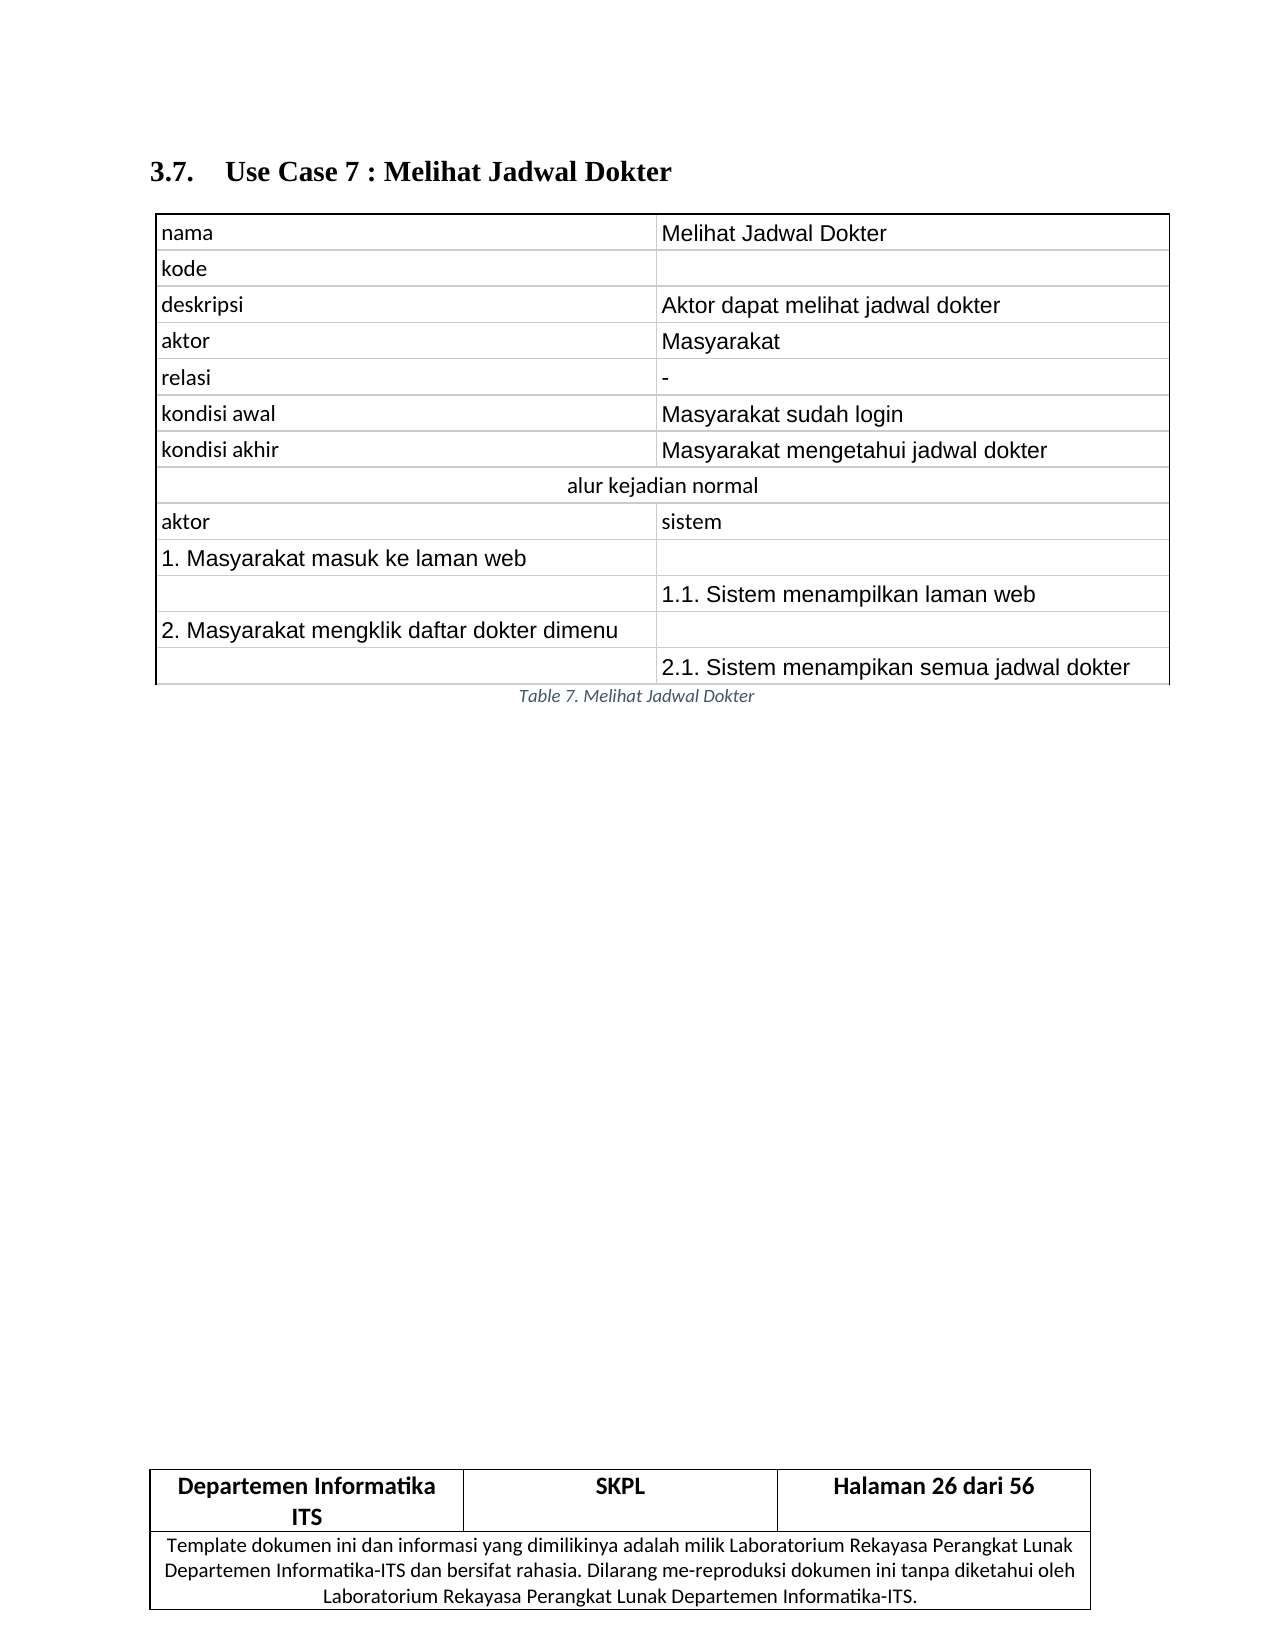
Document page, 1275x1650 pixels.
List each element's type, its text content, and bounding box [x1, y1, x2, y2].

table_cell deskripsi [157, 287, 656, 322]
table_cell 1.1. Sistem menampilkan laman web [657, 576, 1169, 611]
table_cell [157, 576, 656, 611]
table_cell kondisi awal [157, 396, 656, 430]
table_cell sistem [657, 504, 1169, 538]
table_cell Masyarakat sudah login [657, 396, 1169, 430]
table_cell relasi [157, 359, 656, 394]
table_header Melihat Jadwal Dokter [657, 215, 1169, 249]
table_cell 1. Masyarakat masuk ke laman web [157, 540, 656, 574]
subtitle Use Case 7 : Melihat Jadwal Dokter [150, 154, 1125, 188]
table_cell [657, 251, 1169, 285]
table_cell [657, 540, 1169, 574]
table_cell alur kejadian normal [157, 468, 1169, 502]
table_cell kondisi akhir [157, 432, 656, 466]
text Table 7. Melihat Jadwal Dokter [150, 684, 1125, 707]
table_cell Masyarakat mengetahui jadwal dokter [657, 432, 1169, 466]
table_cell 2. Masyarakat mengklik daftar dokter dimenu [157, 612, 656, 647]
table_cell aktor [157, 504, 656, 538]
table_cell Masyarakat [657, 323, 1169, 358]
table_cell [657, 612, 1169, 647]
table_cell kode [157, 251, 656, 285]
table_cell - [657, 359, 1169, 394]
table_cell aktor [157, 323, 656, 358]
table_cell [157, 648, 656, 683]
table_cell 2.1. Sistem menampikan semua jadwal dokter [657, 648, 1169, 683]
table_cell Aktor dapat melihat jadwal dokter [657, 287, 1169, 322]
table_header nama [157, 215, 656, 249]
